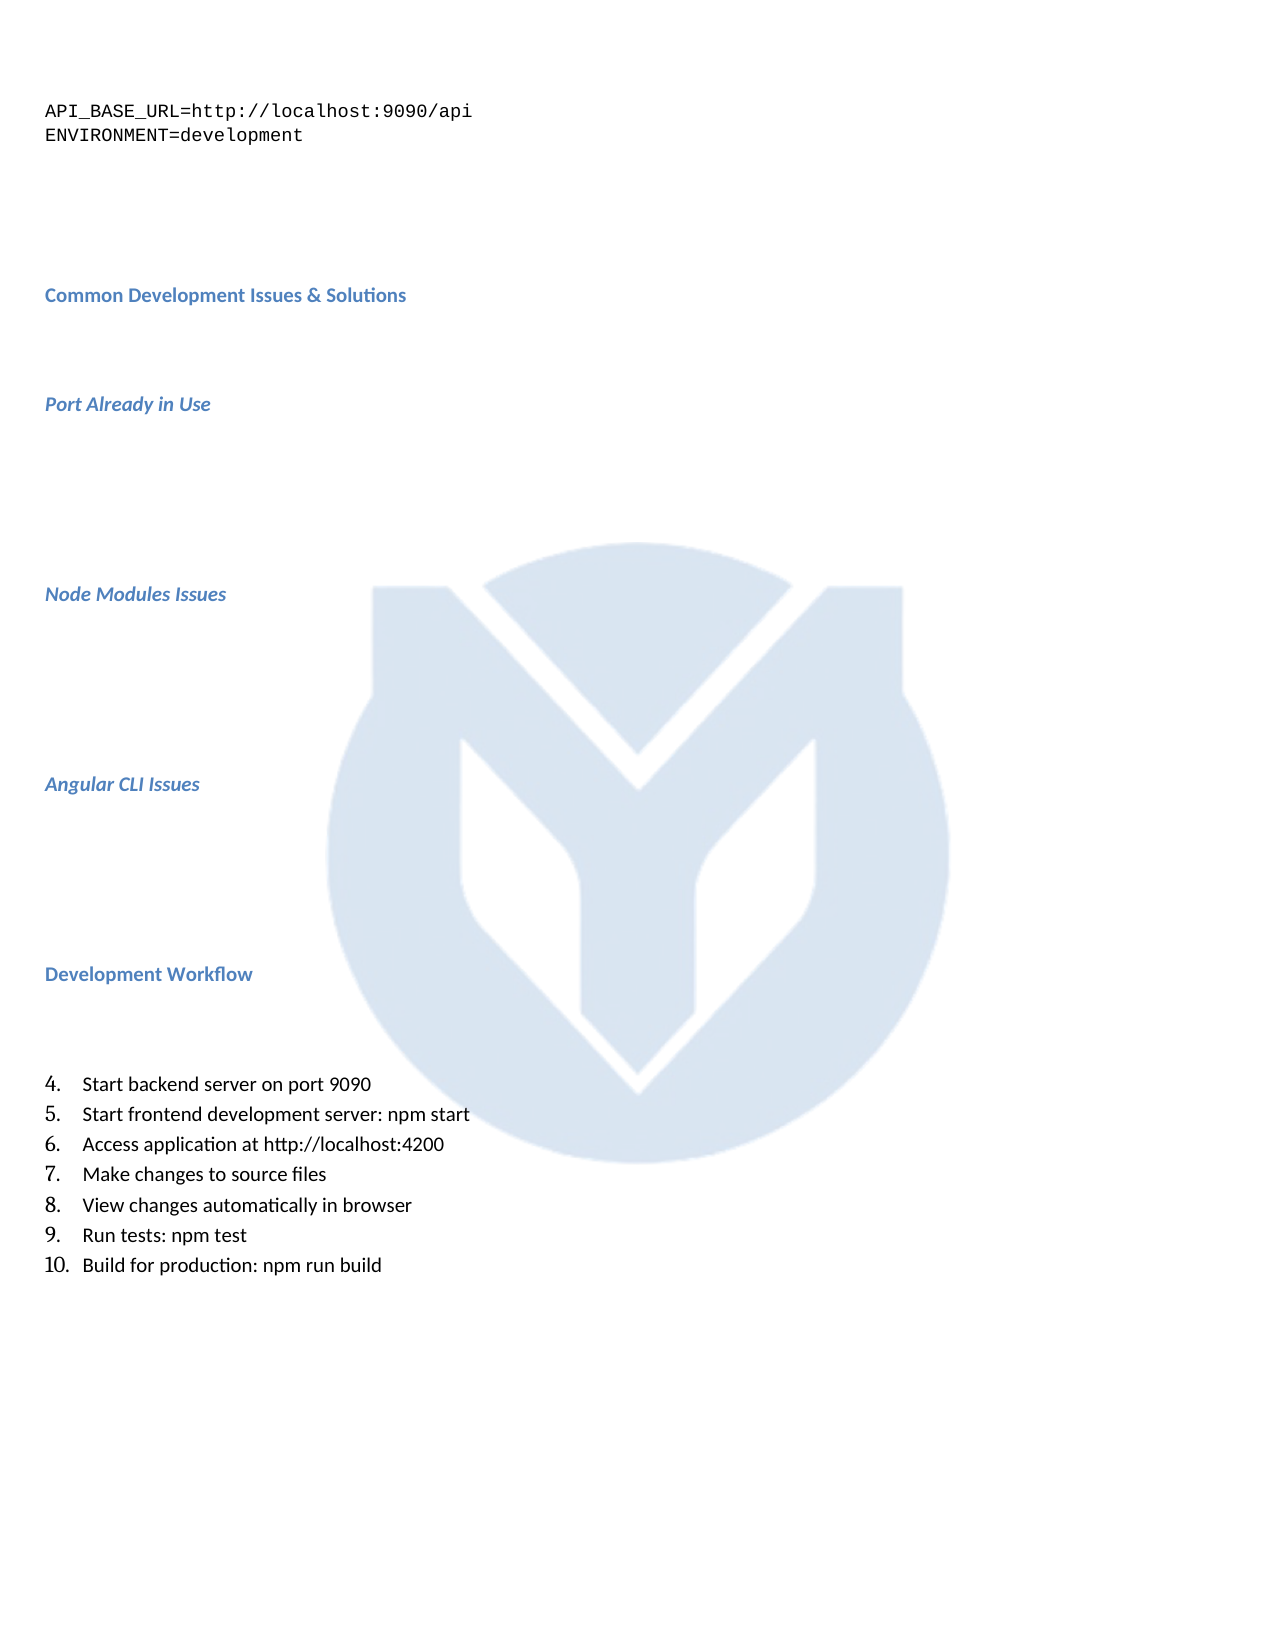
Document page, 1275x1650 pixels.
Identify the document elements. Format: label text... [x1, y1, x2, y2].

subtitle Development Workflow [45, 961, 1230, 986]
subtitle Angular CLI Issues [45, 771, 1230, 797]
text API_BASE_URL=http://localhost:9090/api ENVIRONMENT=development [45, 101, 1230, 177]
list Build for production: npm run build [45, 1252, 1230, 1278]
list Access application at http://localhost:4200 [45, 1131, 1230, 1157]
list Start backend server on port 9090 [45, 1071, 1230, 1097]
subtitle Common Development Issues & Solutions [45, 282, 1230, 308]
list View changes automatically in browser [45, 1191, 1230, 1218]
list Make changes to source files [45, 1161, 1230, 1187]
list Run tests: npm test [45, 1222, 1230, 1248]
subtitle Port Already in Use [45, 392, 1230, 417]
subtitle Node Modules Issues [45, 581, 1230, 607]
list Start frontend development server: npm start [45, 1101, 1230, 1127]
